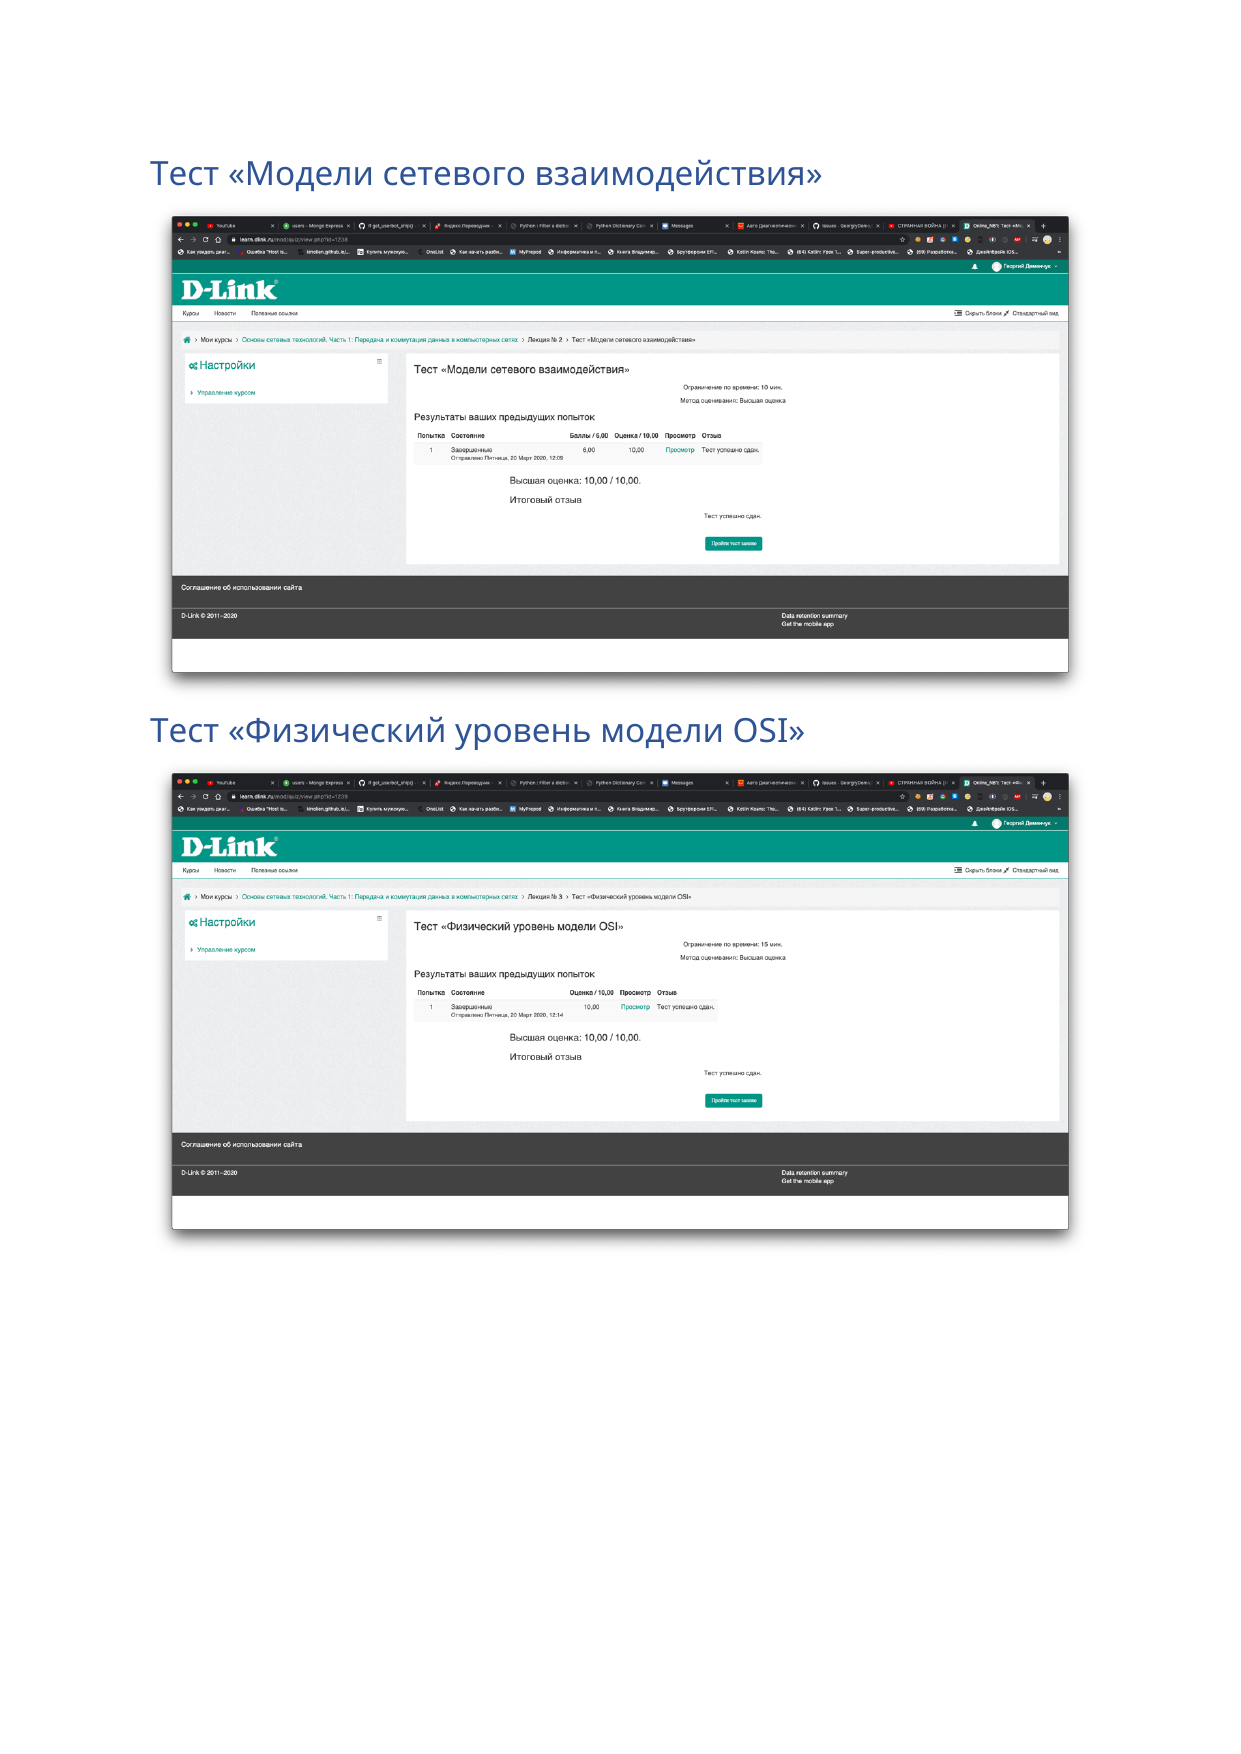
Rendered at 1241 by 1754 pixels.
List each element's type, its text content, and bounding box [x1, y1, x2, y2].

subtitle Тест «Модели сетевого взаимодействия» [150, 150, 1090, 195]
subtitle Тест «Физический уровень модели OSI» [150, 707, 1090, 752]
picture [150, 758, 1090, 1258]
picture [150, 201, 1090, 701]
